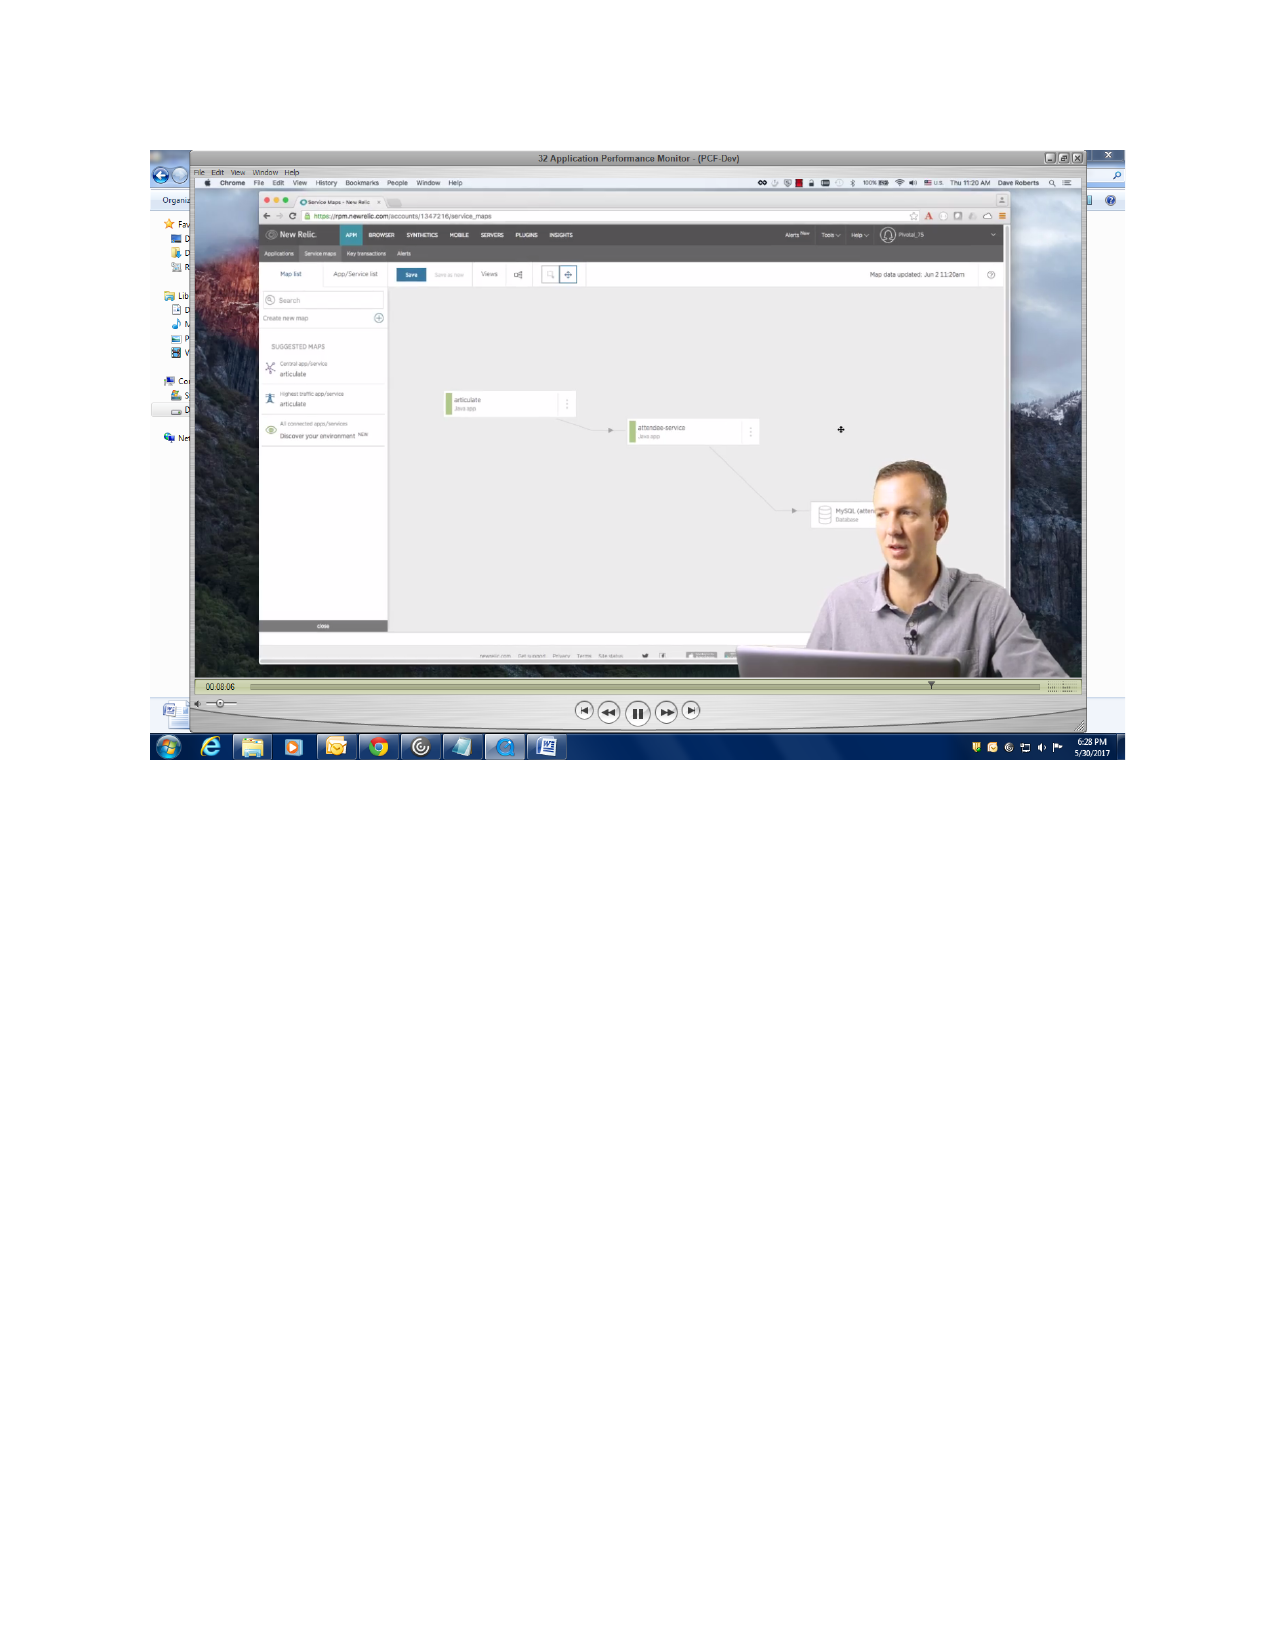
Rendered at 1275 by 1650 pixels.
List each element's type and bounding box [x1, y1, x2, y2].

picture [150, 150, 1125, 760]
